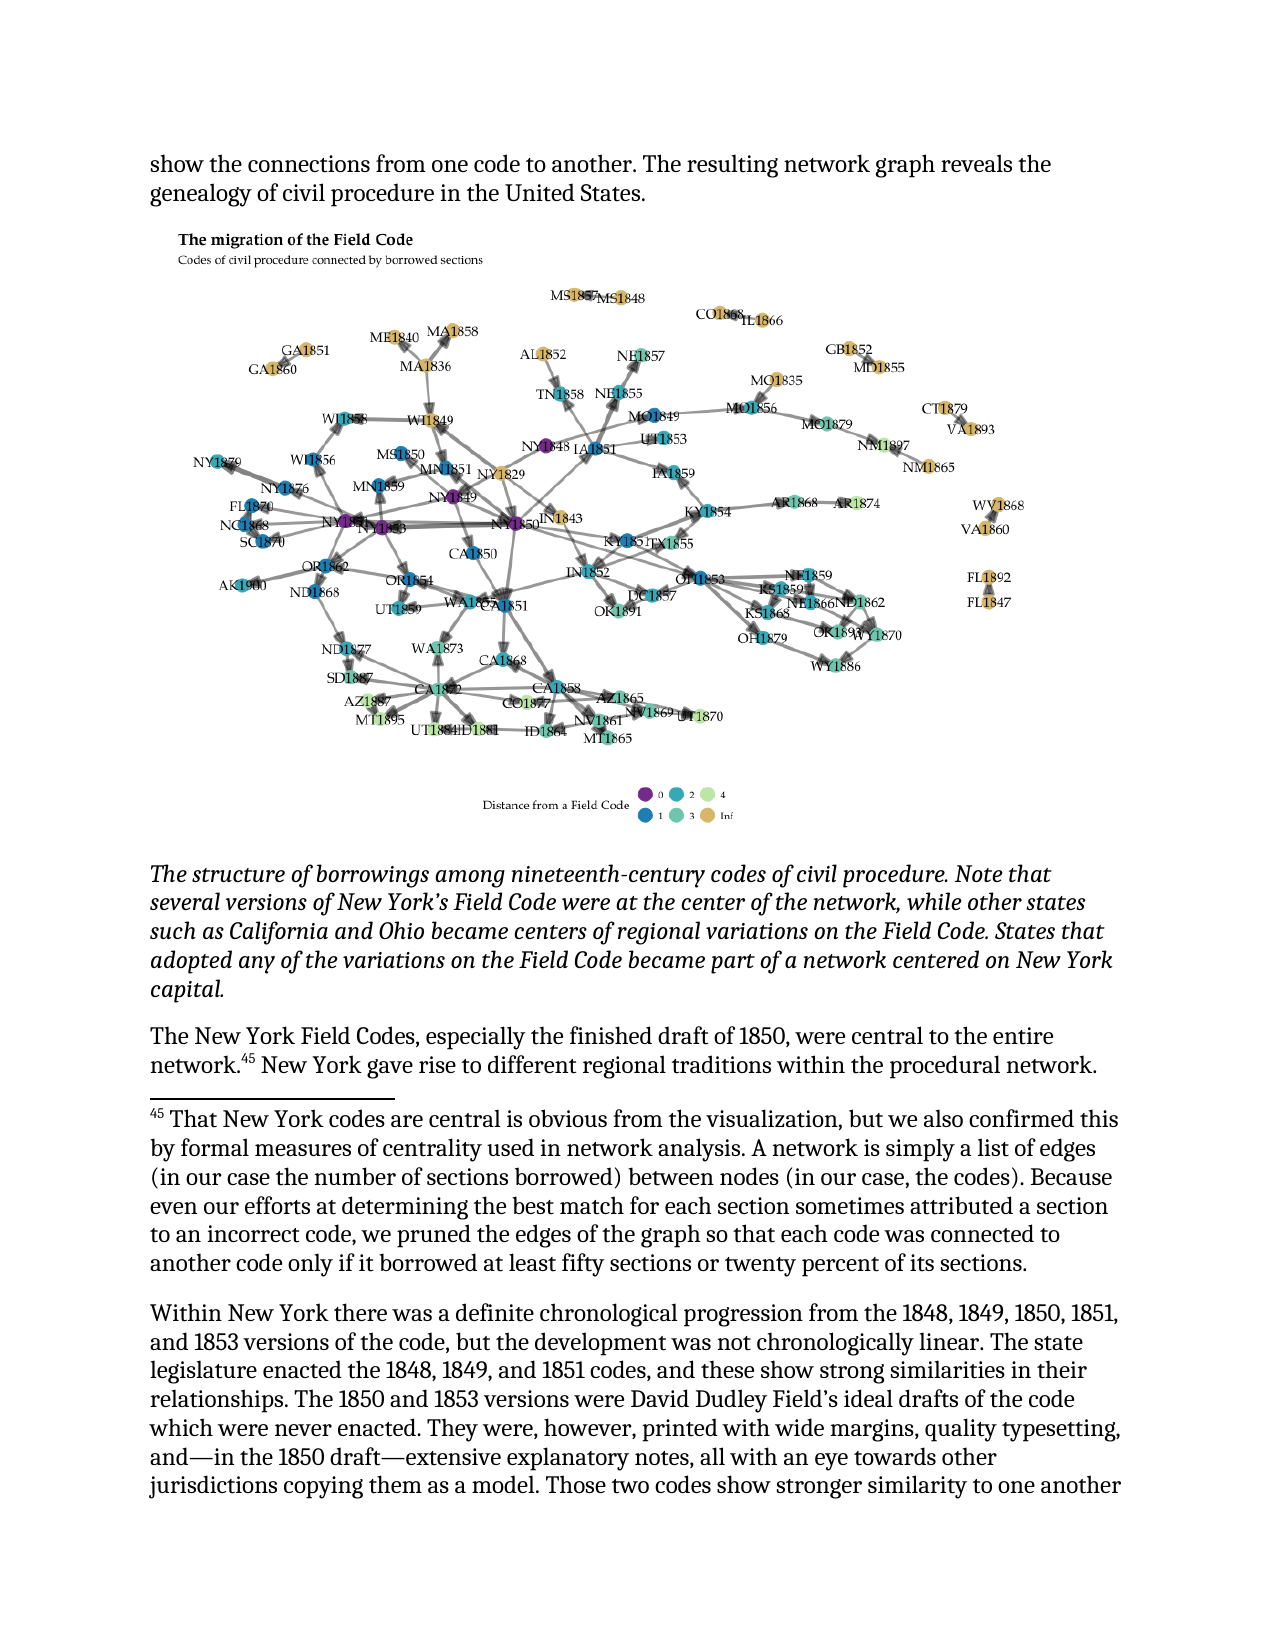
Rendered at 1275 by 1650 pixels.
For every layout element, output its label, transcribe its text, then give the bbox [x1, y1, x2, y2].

text At the broadest scale of analysis, we aggregated the section-to-section borrowings into a summary of how many sections each code borrowed from each other code. We therefore can show the connections from one code to another. The resulting network graph reveals the genealogy of civil procedure in the United States. [150, 150, 1125, 207]
text The structure of borrowings among nineteenth-century codes of civil procedure. Note that several versions of New York’s Field Code were at the center of the network, while other states such as California and Ohio became centers of regional variations on the Field Code. States that adopted any of the variations on the Field Code became part of a network centered on New York capital. [150, 859, 1125, 1003]
picture [168, 226, 1044, 839]
